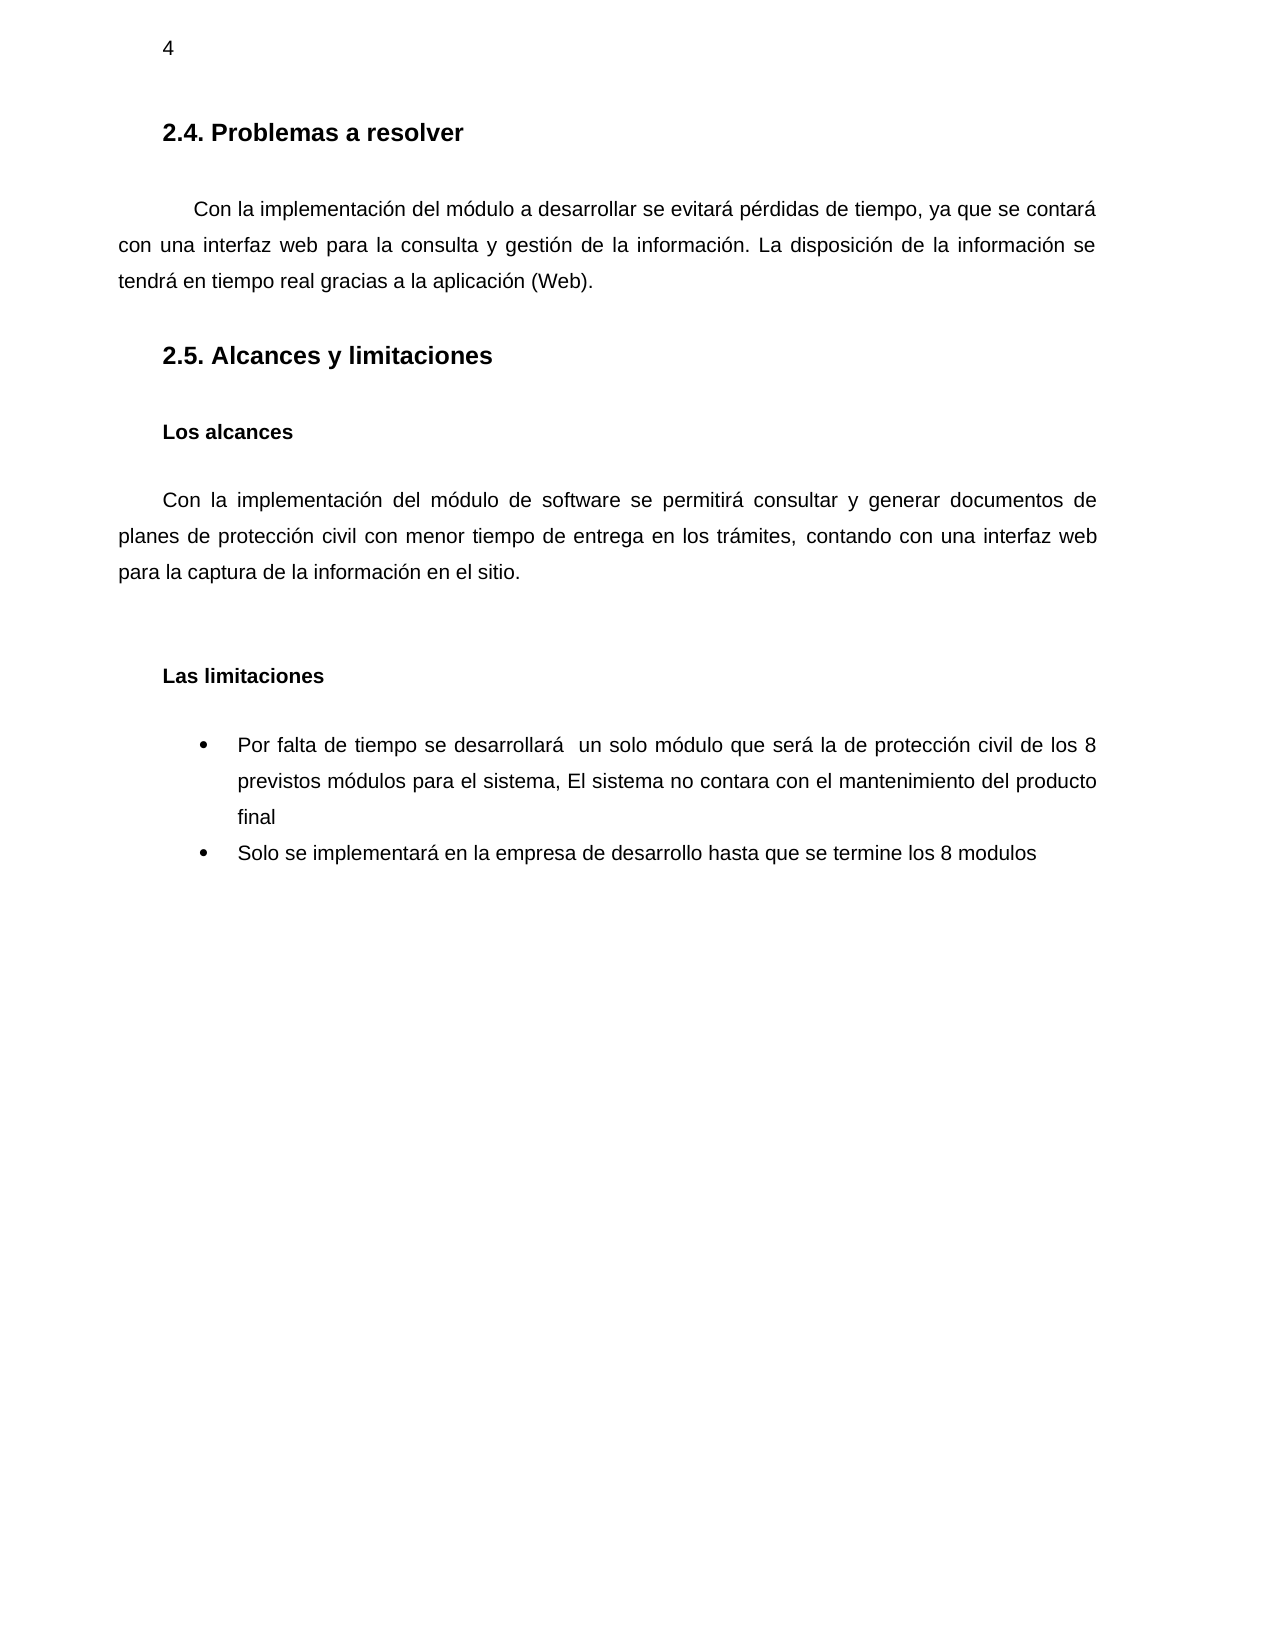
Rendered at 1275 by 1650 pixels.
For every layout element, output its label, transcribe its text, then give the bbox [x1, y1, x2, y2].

list Por falta de tiempo se desarrollará un solo módulo que será la de protección civil de los 8 previstos módulos para el sistema, El sistema no contara con el mantenimiento del producto final [200, 732, 1098, 828]
subtitle 2.4. Problemas a resolver [118, 118, 1098, 147]
list Solo se implementará en la empresa de desarrollo hasta que se termine los 8 modulos [200, 840, 1098, 864]
text Con la implementación del módulo de software se permitirá consultar y generar documentos de planes de protección civil con menor tiempo de entrega en los trámites, contando con una interfaz web para la captura de la información en el sitio. [118, 488, 1098, 584]
text Con la implementación del módulo a desarrollar se evitará pérdidas de tiempo, ya que se contará con una interfaz web para la consulta y gestión de la información. La disposición de la información se tendrá en tiempo real gracias a la aplicación (Web). [118, 197, 1098, 293]
text Las limitaciones [118, 664, 1098, 688]
subtitle 2.5. Alcances y limitaciones [118, 341, 1098, 370]
text Los alcances [118, 420, 1098, 444]
